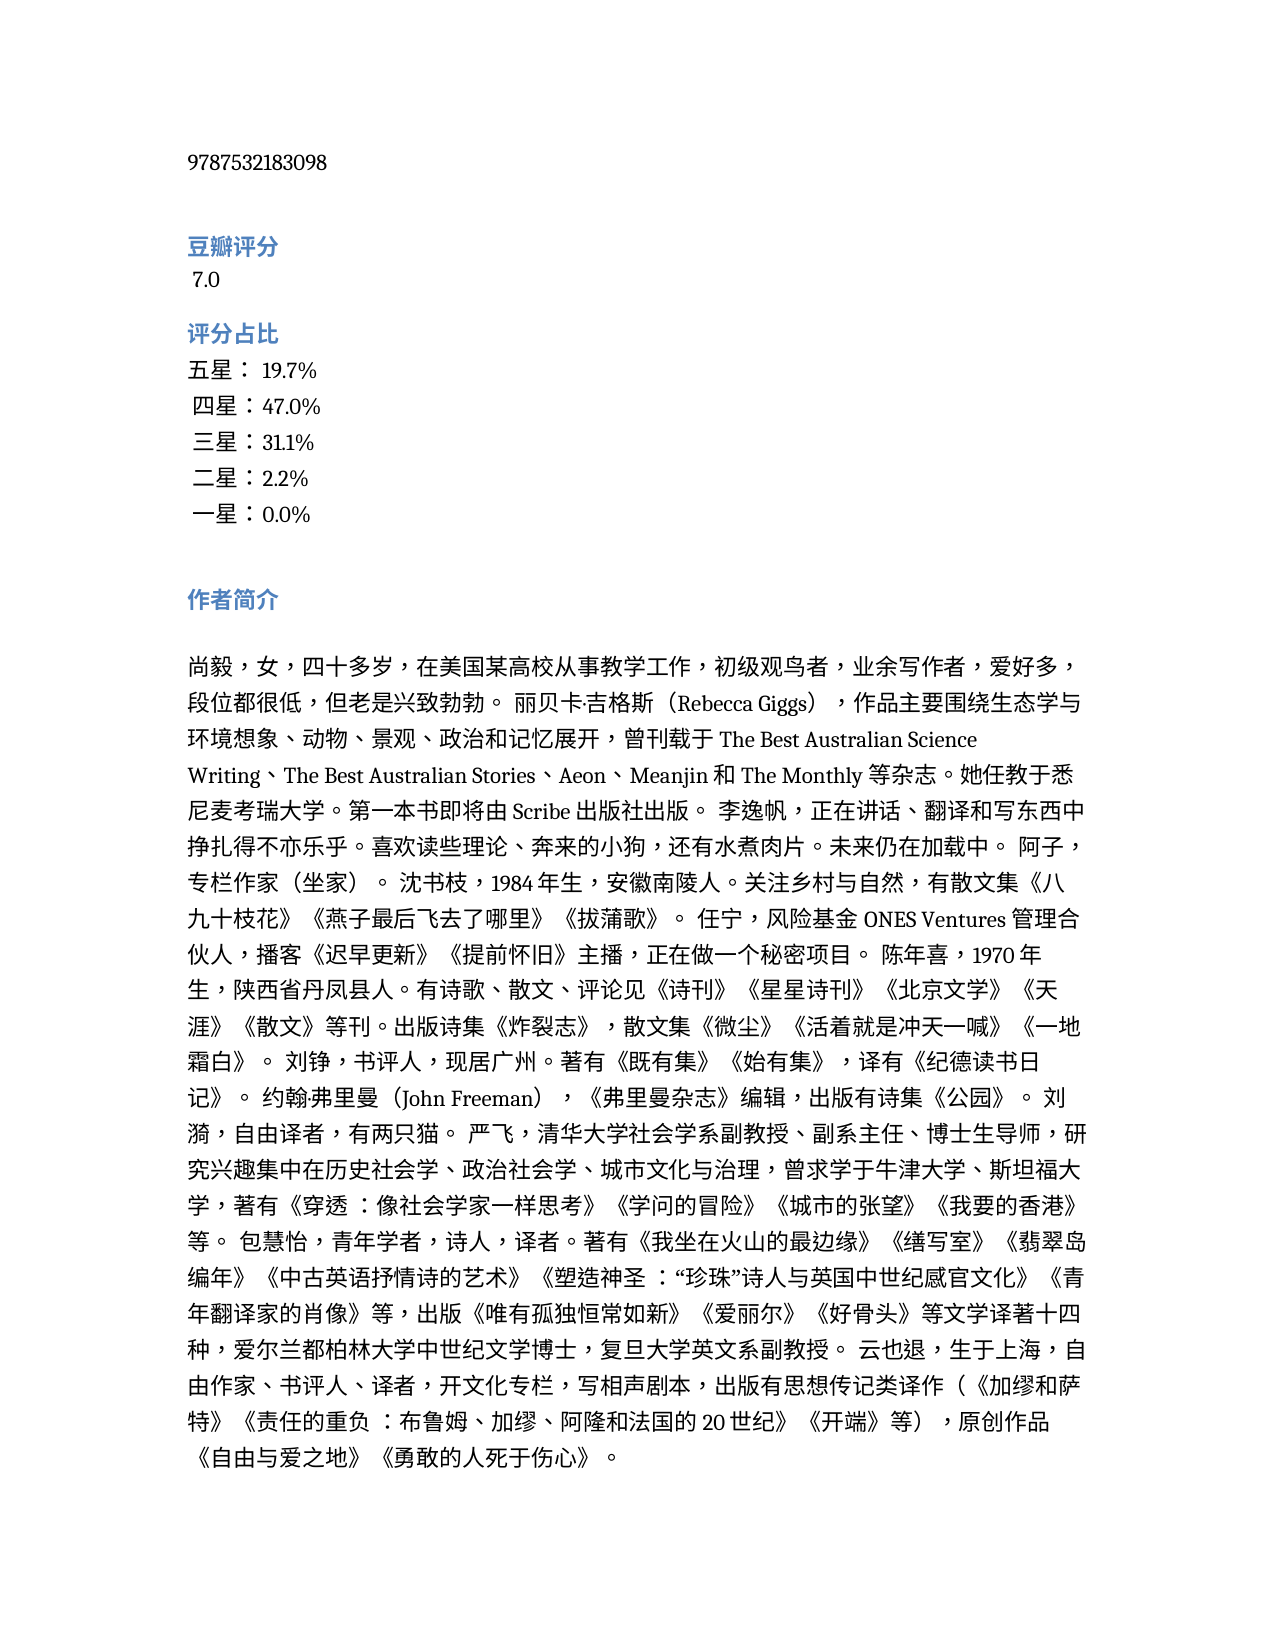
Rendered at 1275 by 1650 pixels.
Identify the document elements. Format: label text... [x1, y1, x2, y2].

text 尚毅，女，四十多岁，在美国某高校从事教学工作，初级观鸟者，业余写作者，爱好多，段位都很低，但老是兴致勃勃。 丽贝卡·吉格斯（Rebecca Giggs），作品主要围绕生态学与环境想象、动物、景观、政治和记忆展开，曾刊载于The Best Australian Science Writing、The Best Australian Stories、Aeon、Meanjin 和The Monthly 等杂志。她任教于悉尼麦考瑞大学。第一本书即将由Scribe出版社出版。 李逸帆，正在讲话、翻译和写东西中挣扎得不亦乐乎。喜欢读些理论、奔来的小狗，还有水煮肉片。未来仍在加载中。 阿子，专栏作家（坐家）。 沈书枝，1984年生，安徽南陵人。关注乡村与自然，有散文集《八九十枝花》《燕子最后飞去了哪里》《拔蒲歌》。 任宁，风险基金 ONES Ventures 管理合伙人，播客《迟早更新》《提前怀旧》主播，正在做一个秘密项目。 陈年喜，1970年生，陕西省丹凤县人。有诗歌、散文、评论见《诗刊》《星星诗刊》《北京文学》《天涯》《散文》等刊。出版诗集《炸裂志》，散文集《微尘》《活着就是冲天一喊》《一地霜白》。 刘铮，书评人，现居广州。著有《既有集》《始有集》，译有《纪德读书日记》。 约翰·弗里曼（John Freeman），《弗里曼杂志》编辑，出版有诗集《公园》。 刘漪，自由译者，有两只猫。 严飞，清华大学社会学系副教授、副系主任、博士生导师，研究兴趣集中在历史社会学、政治社会学、城市文化与治理，曾求学于牛津大学、斯坦福大学，著有《穿透 ：像社会学家一样思考》《学问的冒险》《城市的张望》《我要的香港》等。 包慧怡，青年学者，诗人，译者。著有《我坐在火山的最边缘》《缮写室》《翡翠岛编年》《中古英语抒情诗的艺术》《塑造神圣 ：“珍珠”诗人与英国中世纪感官文化》《青年翻译家的肖像》等，出版《唯有孤独恒常如新》《爱丽尔》《好骨头》等文学译著十四种，爱尔兰都柏林大学中世纪文学博士，复旦大学英文系副教授。 云也退，生于上海，自由作家、书评人、译者，开文化专栏，写相声剧本，出版有思想传记类译作（《加缪和萨特》《责任的重负 ：布鲁姆、加缪、阿隆和法国的20世纪》《开端》等），原创作品《自由与爱之地》《勇敢的人死于伤心》。 [187, 620, 1087, 1473]
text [187, 150, 1087, 207]
subtitle 作者简介 [187, 584, 1087, 615]
subtitle 评分占比 [187, 318, 1087, 349]
text 7.0 [187, 267, 1087, 293]
subtitle 豆瓣评分 [187, 231, 1087, 262]
text 五星： 19.7% 四星： 47.0% 三星： 31.1% 二星： 2.2% 一星： 0.0% [187, 354, 1087, 559]
